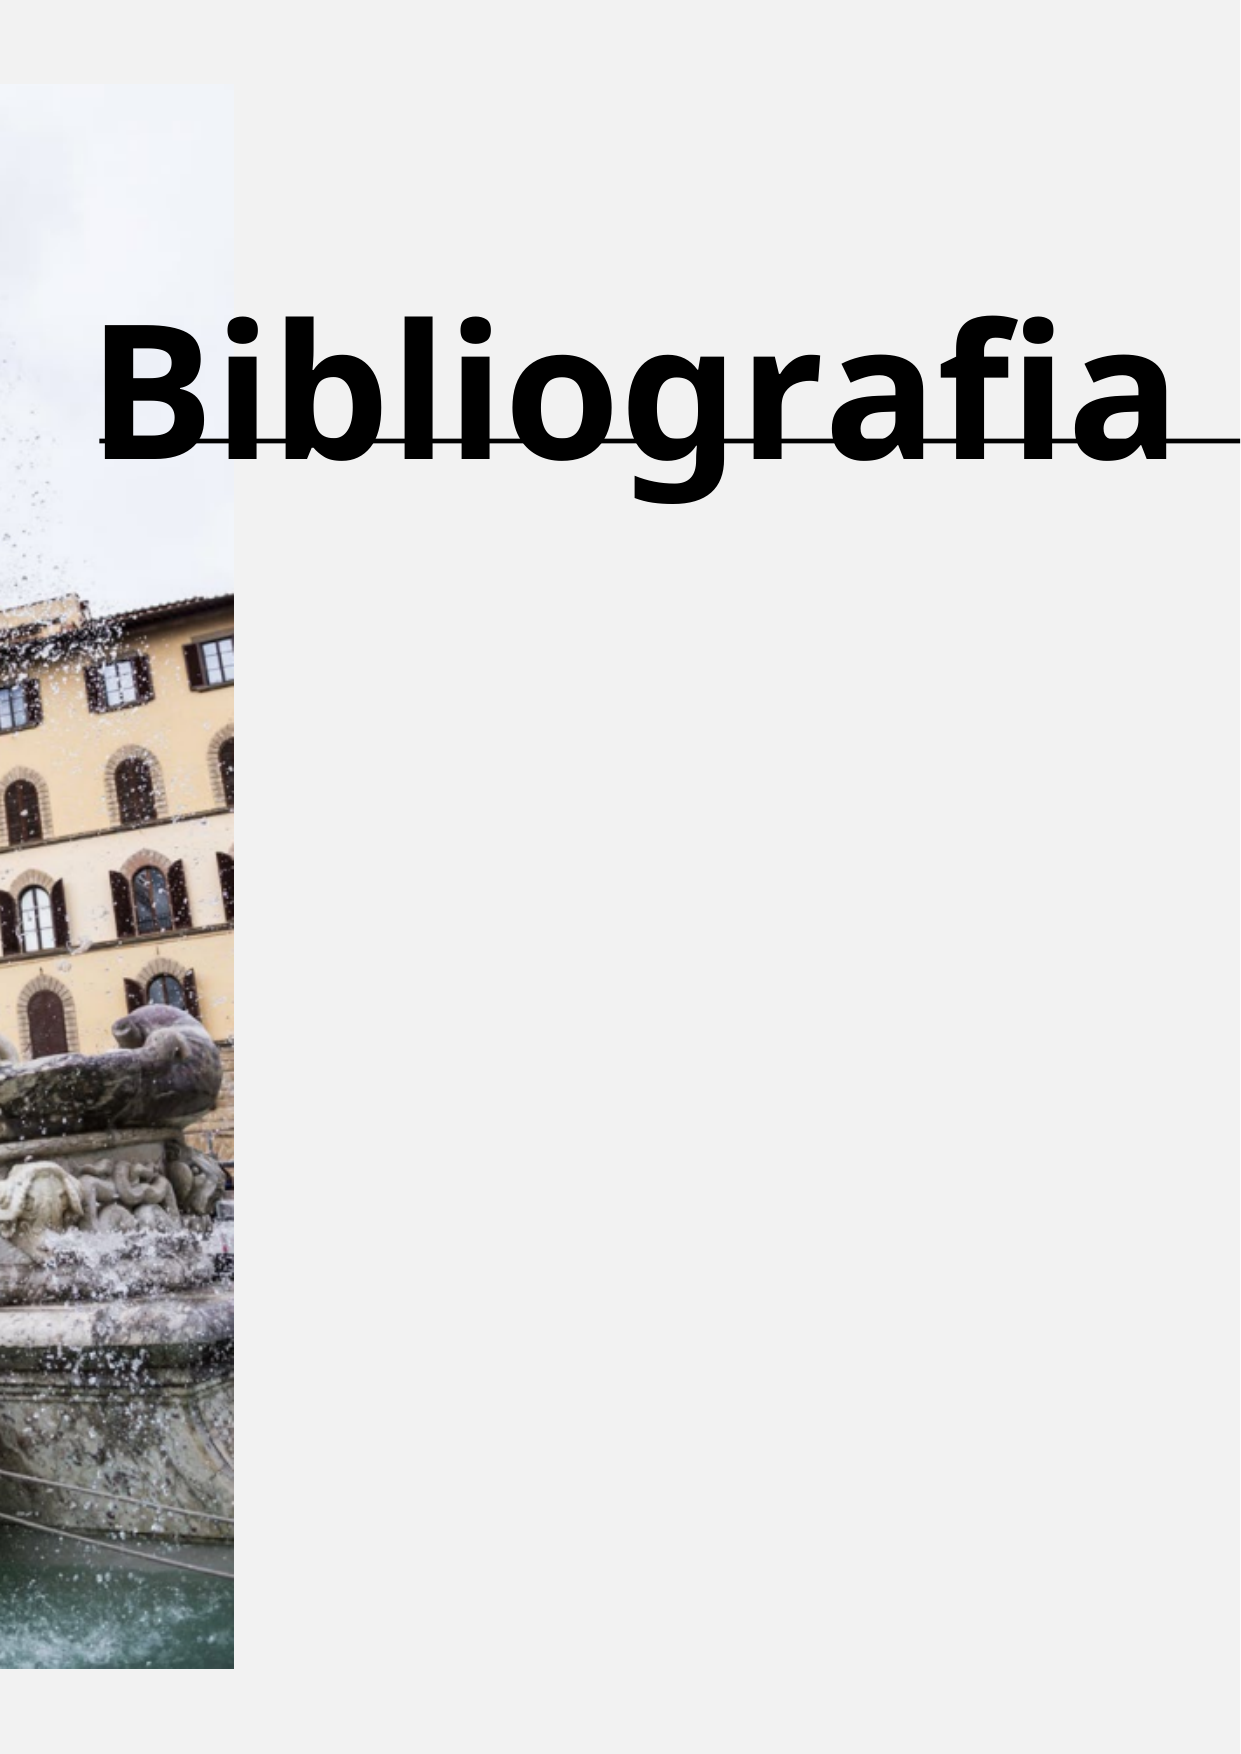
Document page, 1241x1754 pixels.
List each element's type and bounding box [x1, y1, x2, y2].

picture [0, 84, 234, 1669]
picture [133, 348, 172, 378]
picture [133, 401, 175, 436]
